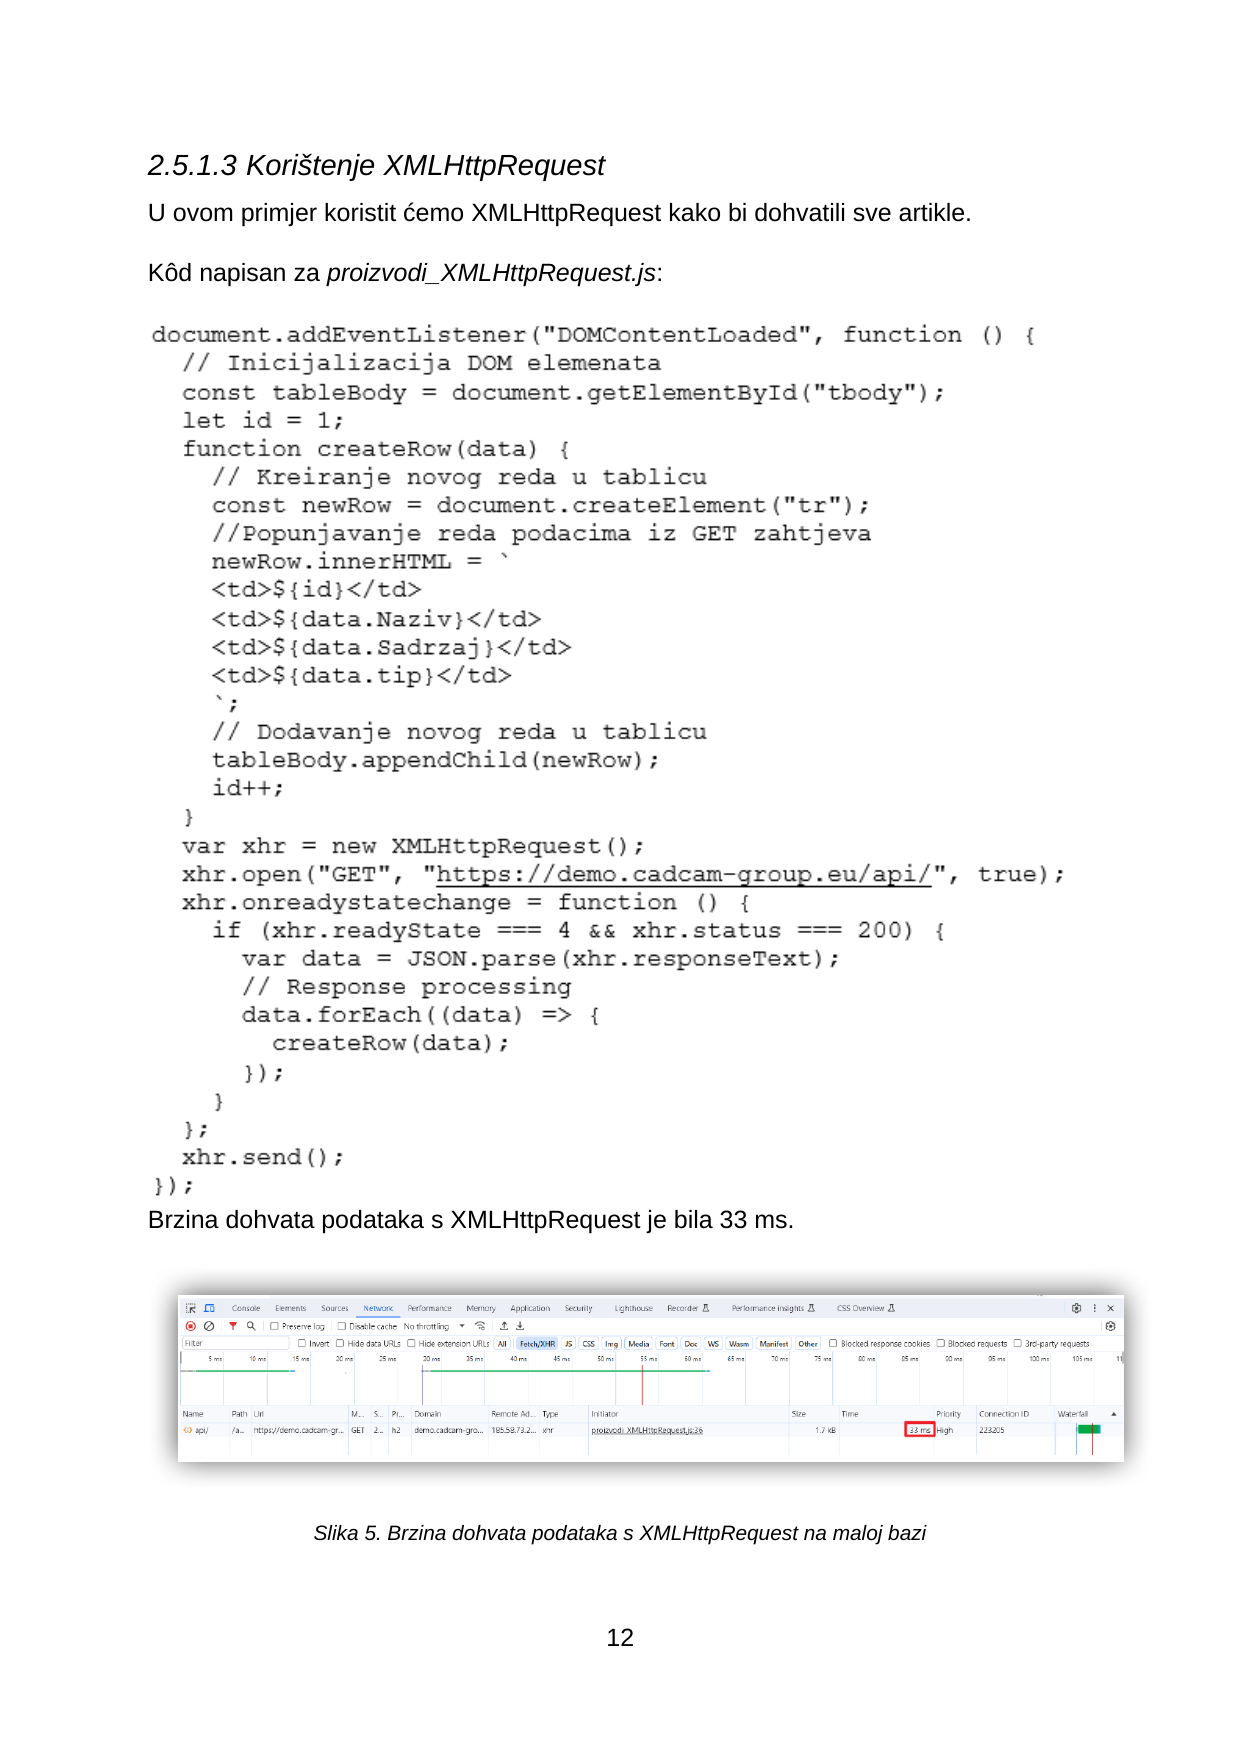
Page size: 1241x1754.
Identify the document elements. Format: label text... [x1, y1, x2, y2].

picture [178, 1295, 1124, 1462]
subtitle Korištenje XMLHttpRequest [148, 148, 1093, 181]
picture [147, 317, 1076, 1205]
text Brzina dohvata podataka s XMLHttpRequest je bila 33 ms. [148, 1205, 1093, 1234]
text U ovom primjer koristit ćemo XMLHttpRequest kako bi dohvatili sve artikle. [148, 198, 1093, 227]
text Slika 5. Brzina dohvata podataka s XMLHttpRequest na maloj bazi [148, 1521, 1093, 1545]
text Kôd napisan za proizvodi_XMLHttpRequest.js: [148, 258, 1093, 286]
